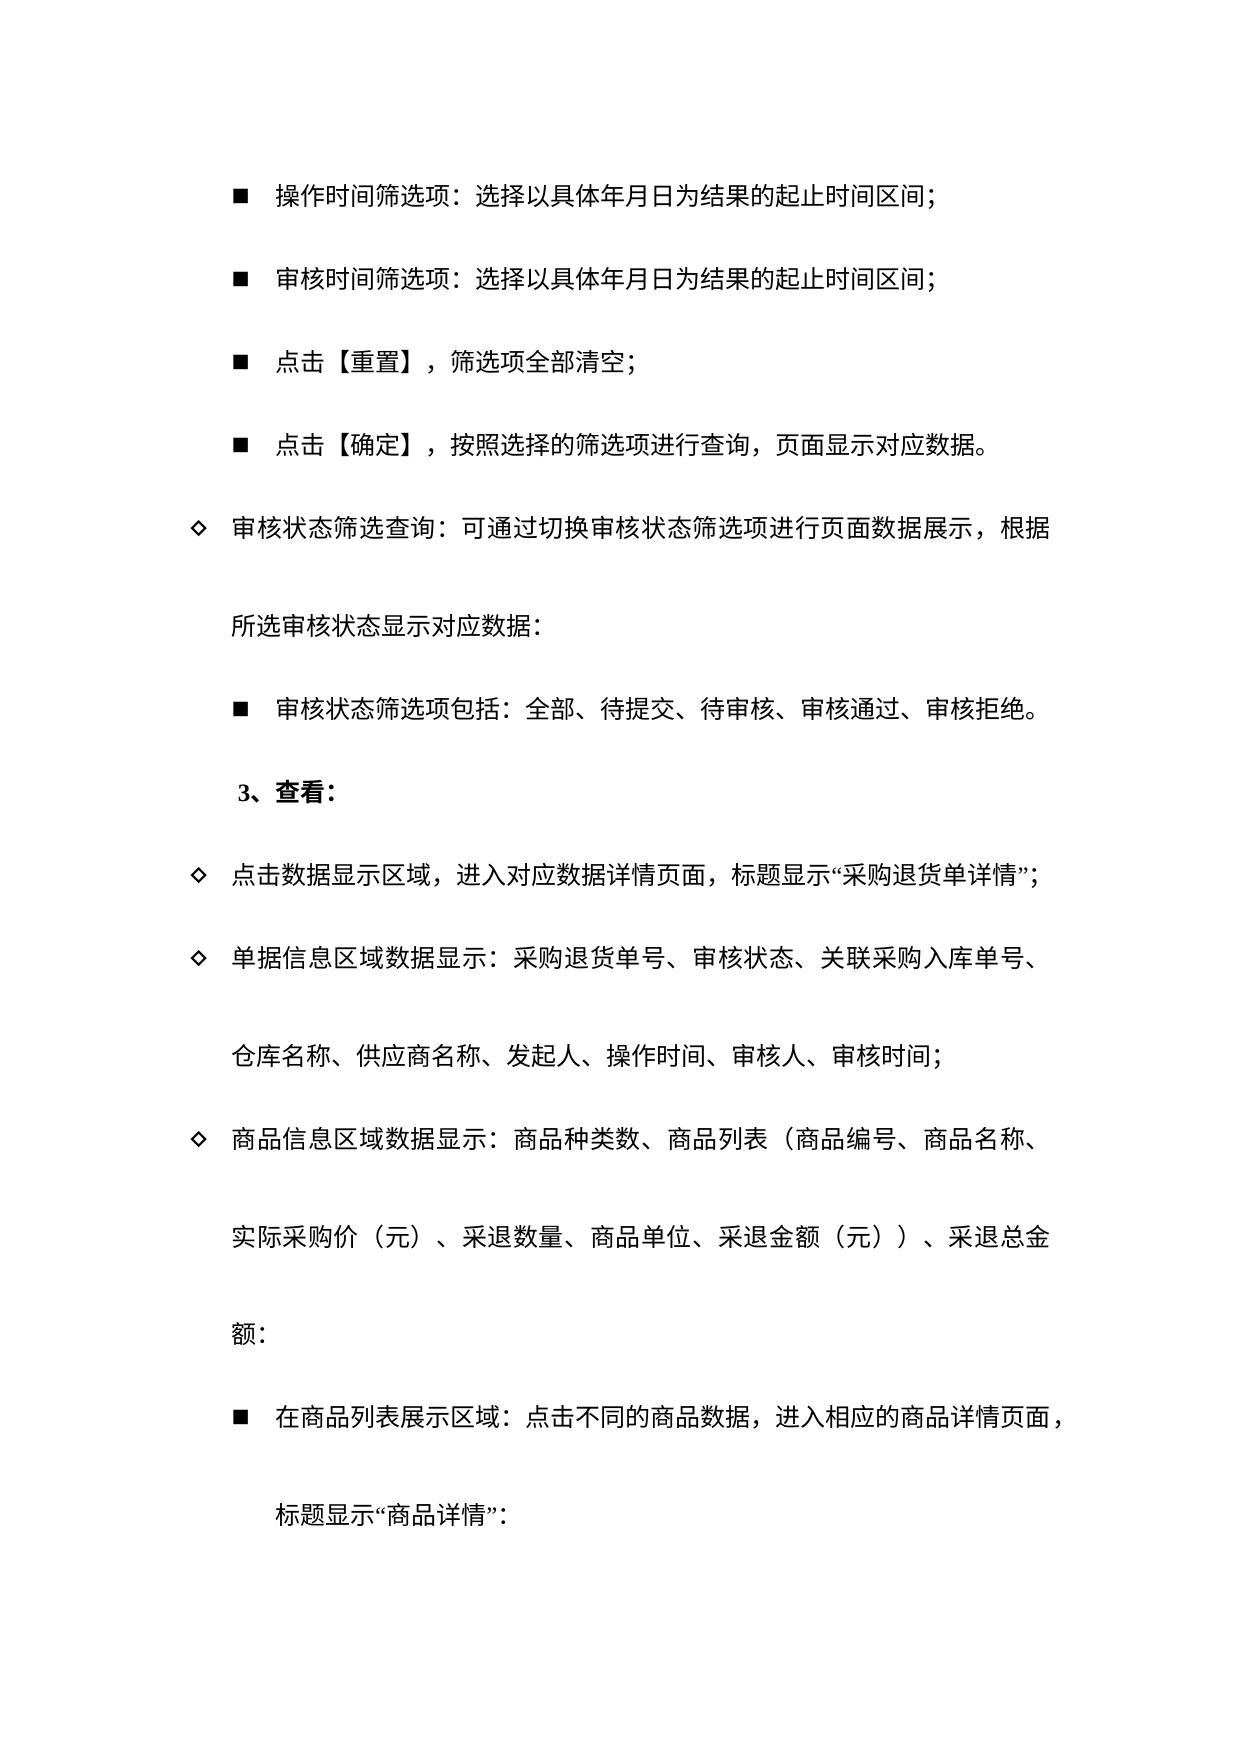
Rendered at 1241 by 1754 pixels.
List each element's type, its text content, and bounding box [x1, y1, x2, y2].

list 单据信息区域数据显示：采购退货单号、审核状态、关联采购入库单号、仓库名称、供应商名称、发起人、操作时间、审核人、审核时间； [187, 924, 1053, 1087]
list 在商品列表展示区域：点击不同的商品数据，进入相应的商品详情页面，标题显示“商品详情”： [231, 1383, 1053, 1546]
list 商品信息区域数据显示：商品种类数、商品列表（商品编号、商品名称、实际采购价（元）、采退数量、商品单位、采退金额（元））、采退总金额： [187, 1105, 1053, 1365]
text 3、查看： [187, 758, 1053, 823]
list 审核状态筛选查询：可通过切换审核状态筛选项进行页面数据展示，根据所选审核状态显示对应数据： [187, 494, 1053, 657]
list 审核时间筛选项：选择以具体年月日为结果的起止时间区间； [231, 245, 1053, 310]
list 点击【确定】，按照选择的筛选项进行查询，页面显示对应数据。 [231, 411, 1053, 476]
list 点击【重置】，筛选项全部清空； [231, 328, 1053, 393]
list 操作时间筛选项：选择以具体年月日为结果的起止时间区间； [231, 162, 1053, 227]
list 审核状态筛选项包括：全部、待提交、待审核、审核通过、审核拒绝。 [231, 675, 1053, 740]
list 点击数据显示区域，进入对应数据详情页面，标题显示“采购退货单详情”； [187, 841, 1053, 906]
